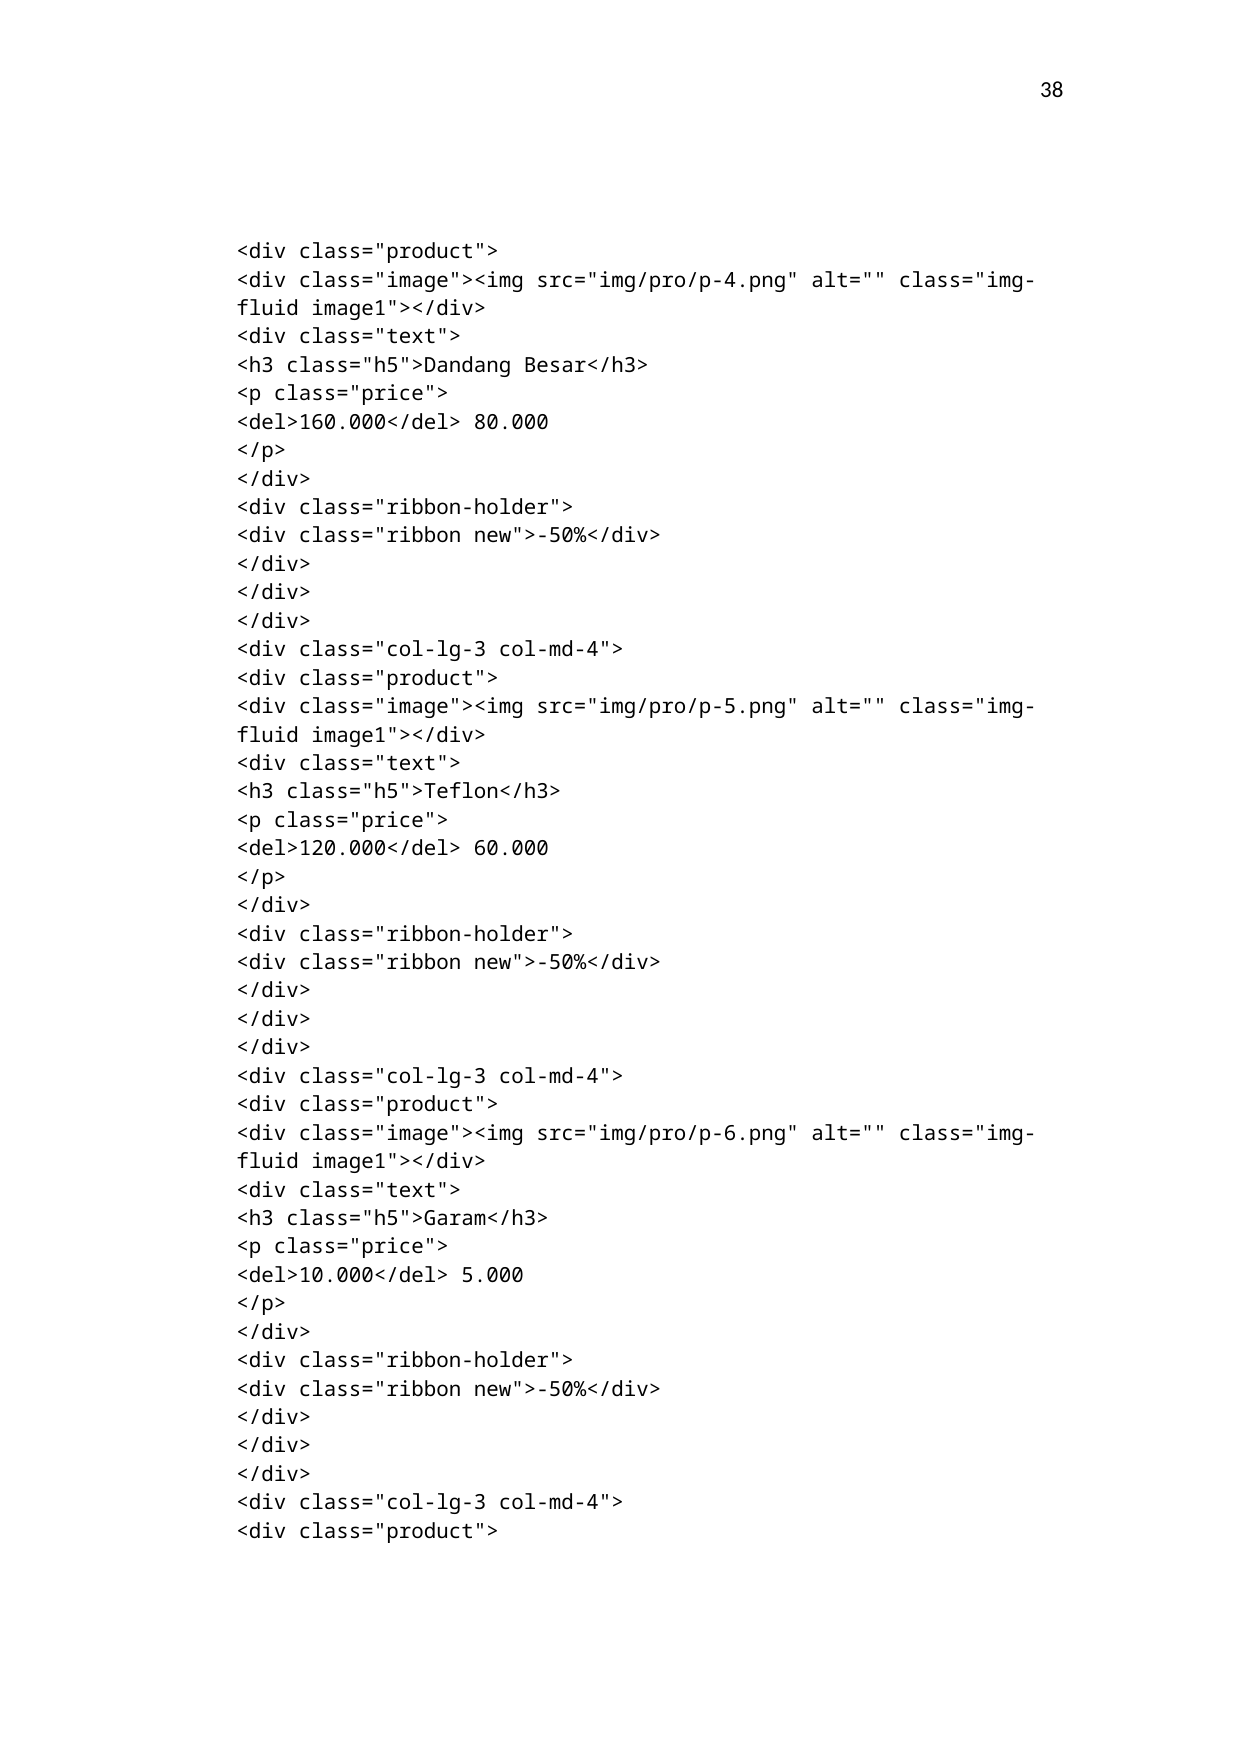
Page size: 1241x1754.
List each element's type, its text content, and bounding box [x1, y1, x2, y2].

text <del>120.000</del> 60.000 [236, 833, 1063, 862]
text <del>10.000</del> 5.000 [236, 1260, 1063, 1288]
text <div class="text"> [236, 322, 1063, 350]
text <div class="col-lg-3 col-md-4"> [236, 1061, 1063, 1089]
text <h3 class="h5">Teflon</h3> [236, 777, 1063, 805]
text </div> [236, 1459, 1063, 1487]
text <div class="ribbon-holder"> [236, 492, 1063, 521]
text </div> [236, 606, 1063, 634]
text </div> [236, 1402, 1063, 1431]
text <div class="col-lg-3 col-md-4"> [236, 1487, 1063, 1516]
text </div> [236, 976, 1063, 1004]
text </div> [236, 1004, 1063, 1032]
text <div class="ribbon new">-50%</div> [236, 947, 1063, 976]
text <p class="price"> [236, 378, 1063, 407]
text <p class="price"> [236, 805, 1063, 833]
text <div class="ribbon new">-50%</div> [236, 1374, 1063, 1402]
text </div> [236, 577, 1063, 606]
text <div class="col-lg-3 col-md-4"> [236, 634, 1063, 663]
text </p> [236, 1288, 1063, 1317]
text <p class="price"> [236, 1232, 1063, 1260]
text <div class="image"><img src="img/pro/p-4.png" alt="" class="img-fluid image1"></div> [236, 265, 1063, 322]
text <div class="ribbon new">-50%</div> [236, 521, 1063, 549]
text <div class="product"> [236, 1089, 1063, 1118]
text </div> [236, 890, 1063, 919]
text <h3 class="h5">Dandang Besar</h3> [236, 350, 1063, 378]
text <div class="text"> [236, 748, 1063, 777]
text </div> [236, 549, 1063, 577]
text <div class="product"> [236, 1516, 1063, 1544]
text <del>160.000</del> 80.000 [236, 407, 1063, 435]
text </div> [236, 1431, 1063, 1459]
text </p> [236, 435, 1063, 464]
text <div class="text"> [236, 1175, 1063, 1203]
text </div> [236, 1317, 1063, 1345]
text <div class="product"> [236, 236, 1063, 265]
text <div class="ribbon-holder"> [236, 919, 1063, 947]
text </div> [236, 1032, 1063, 1061]
text <div class="ribbon-holder"> [236, 1345, 1063, 1374]
text <h3 class="h5">Garam</h3> [236, 1203, 1063, 1232]
text </div> [236, 464, 1063, 492]
text <div class="product"> [236, 663, 1063, 691]
text <div class="image"><img src="img/pro/p-6.png" alt="" class="img-fluid image1"></div> [236, 1118, 1063, 1175]
text <div class="image"><img src="img/pro/p-5.png" alt="" class="img-fluid image1"></div> [236, 691, 1063, 748]
text </p> [236, 862, 1063, 890]
